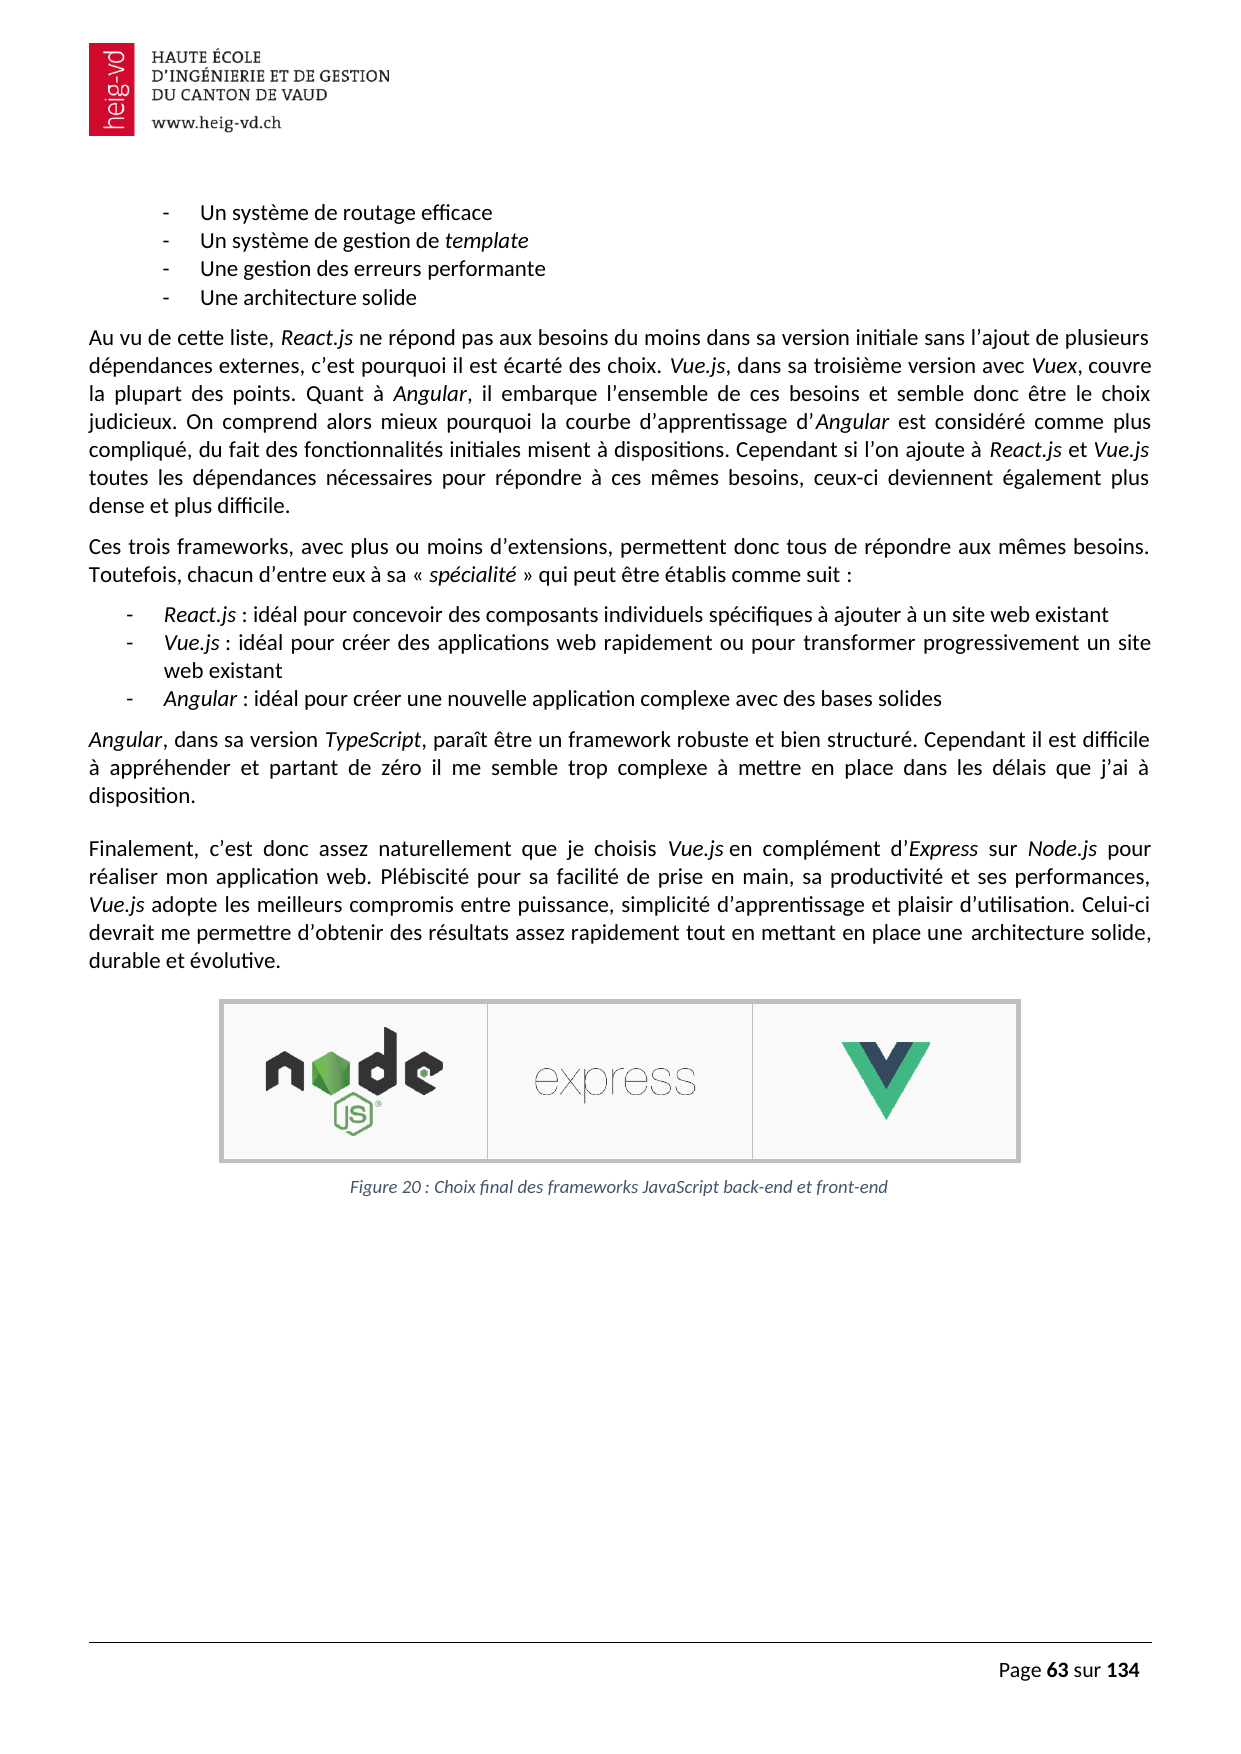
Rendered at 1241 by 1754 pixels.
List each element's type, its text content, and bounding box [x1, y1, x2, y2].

text Finalement, c’est donc assez naturellement que je choisis Vue.js en complément d’Express sur Node.js pour réaliser mon application web. Plébiscité pour sa facilité de prise en main, sa productivité et ses performances, Vue.js adopte les meilleurs compromis entre puissance, simplicité d’apprentissage et plaisir d’utilisation. Celui-ci devrait me permettre d’obtenir des résultats assez rapidement tout en mettant en place une architecture solide, durable et évolutive. [89, 834, 1152, 974]
list Un système de gestion de template [162, 227, 1152, 254]
list Angular : idéal pour créer une nouvelle application complexe avec des bases solides [126, 684, 1152, 712]
list Une architecture solide [162, 283, 1152, 311]
text Angular, dans sa version TypeScript, paraît être un framework robuste et bien structuré. Cependant il est difficile à appréhender et partant de zéro il me semble trop complexe à mettre en place dans les délais que j’ai à disposition. [89, 725, 1152, 809]
picture [89, 43, 389, 136]
list Vue.js : idéal pour créer des applications web rapidement ou pour transformer progressivement un site web existant [126, 628, 1152, 684]
table_header [753, 1004, 1016, 1158]
text Au vu de cette liste, React.js ne répond pas aux besoins du moins dans sa version initiale sans l’ajout de plusieurs dépendances externes, c’est pourquoi il est écarté des choix. Vue.js, dans sa troisième version avec Vuex, couvre la plupart des points. Quant à Angular, il embarque l’ensemble de ces besoins et semble donc être le choix judicieux. On comprend alors mieux pourquoi la courbe d’apprentissage d’Angular est considéré comme plus compliqué, du fait des fonctionnalités initiales misent à dispositions. Cependant si l’on ajoute à React.js et Vue.js toutes les dépendances nécessaires pour répondre à ces mêmes besoins, ceux-ci deviennent également plus dense et plus difficile. [89, 323, 1152, 519]
picture [522, 1052, 718, 1112]
picture [265, 1027, 443, 1136]
text Ces trois frameworks, avec plus ou moins d’extensions, permettent donc tous de répondre aux mêmes besoins. Toutefois, chacun d’entre eux à sa « spécialité » qui peut être établis comme suit : [89, 532, 1152, 588]
list Une gestion des erreurs performante [162, 254, 1152, 283]
list Un système de routage efficace [162, 198, 1152, 227]
table_header [488, 1004, 752, 1158]
list React.js : idéal pour concevoir des composants individuels spécifiques à ajouter à un site web existant [126, 600, 1152, 628]
table_header [224, 1004, 487, 1158]
picture [841, 1042, 930, 1120]
